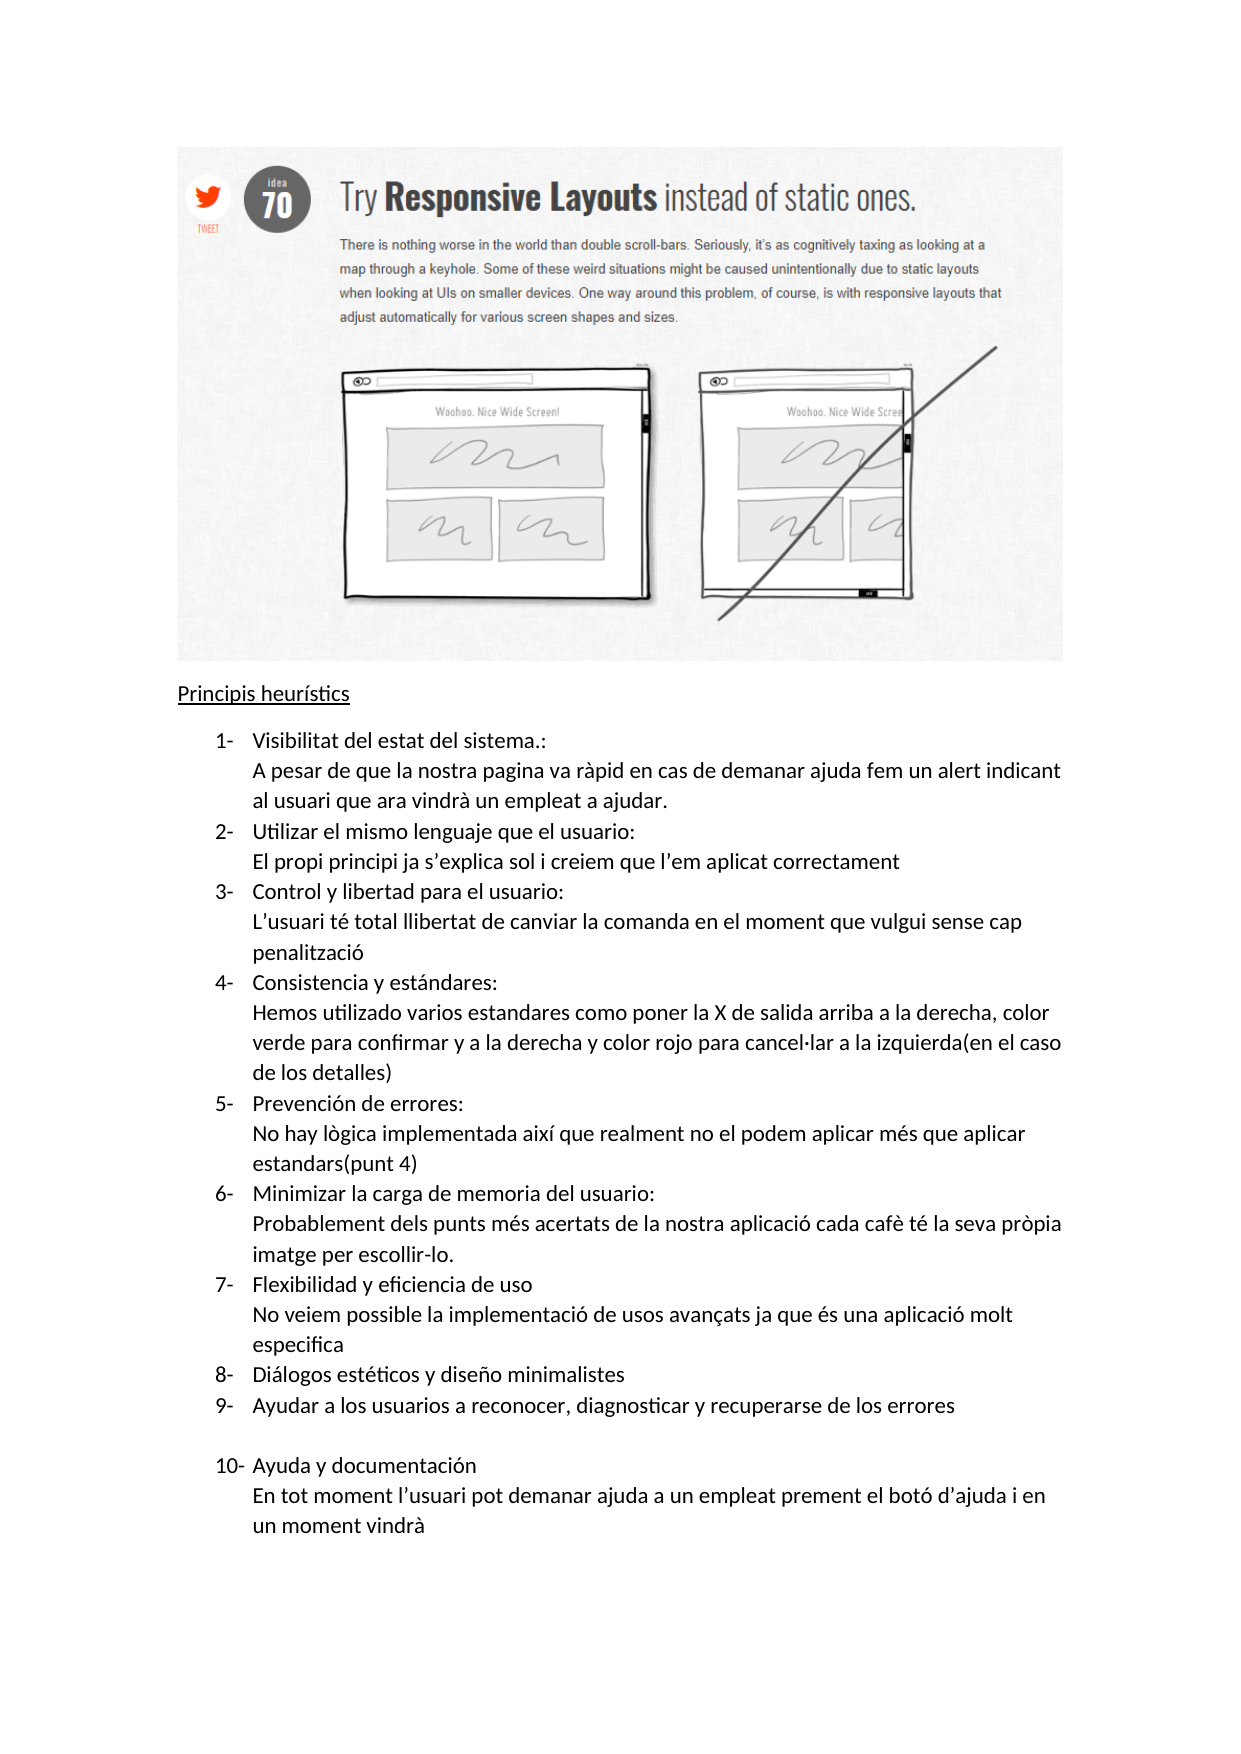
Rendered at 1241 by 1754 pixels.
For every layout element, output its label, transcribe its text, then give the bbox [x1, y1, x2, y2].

list En tot moment l’usuari pot demanar ajuda a un empleat prement el botó d’ajuda i en un moment vindrà [252, 1481, 1063, 1540]
list Prevención de errores: [215, 1089, 1063, 1117]
text Principis heurístics [177, 679, 1063, 707]
list Utilizar el mismo lenguaje que el usuario: [215, 817, 1063, 845]
list Minimizar la carga de memoria del usuario: [215, 1179, 1063, 1207]
list L’usuari té total llibertat de canviar la comanda en el moment que vulgui sense cap penalització [252, 907, 1063, 966]
list Ayudar a los usuarios a reconocer, diagnosticar y recuperarse de los errores [215, 1391, 1063, 1419]
list El propi principi ja s’explica sol i creiem que l’em aplicat correctament [252, 847, 1063, 875]
list Control y libertad para el usuario: [215, 877, 1063, 905]
list Ayuda y documentación [215, 1451, 1063, 1479]
list Visibilitat del estat del sistema.: [215, 726, 1063, 754]
list No hay lògica implementada així que realment no el podem aplicar més que aplicar estandars(punt 4) [252, 1119, 1063, 1177]
list Probablement dels punts més acertats de la nostra aplicació cada cafè té la seva pròpia imatge per escollir-lo. [252, 1209, 1063, 1268]
list Hemos utilizado varios estandares como poner la X de salida arriba a la derecha, color verde para confirmar y a la derecha y color rojo para cancel·lar a la izquierda(en el caso de los detalles) [252, 998, 1063, 1087]
list Flexibilidad y eficiencia de uso [215, 1270, 1063, 1298]
list No veiem possible la implementació de usos avançats ja que és una aplicació molt especifica [252, 1300, 1063, 1358]
list Consistencia y estándares: [215, 968, 1063, 996]
list A pesar de que la nostra pagina va ràpid en cas de demanar ajuda fem un alert indicant al usuari que ara vindrà un empleat a ajudar. [252, 756, 1063, 815]
list Diálogos estéticos y diseño minimalistes [215, 1361, 1063, 1389]
picture [177, 147, 1063, 661]
